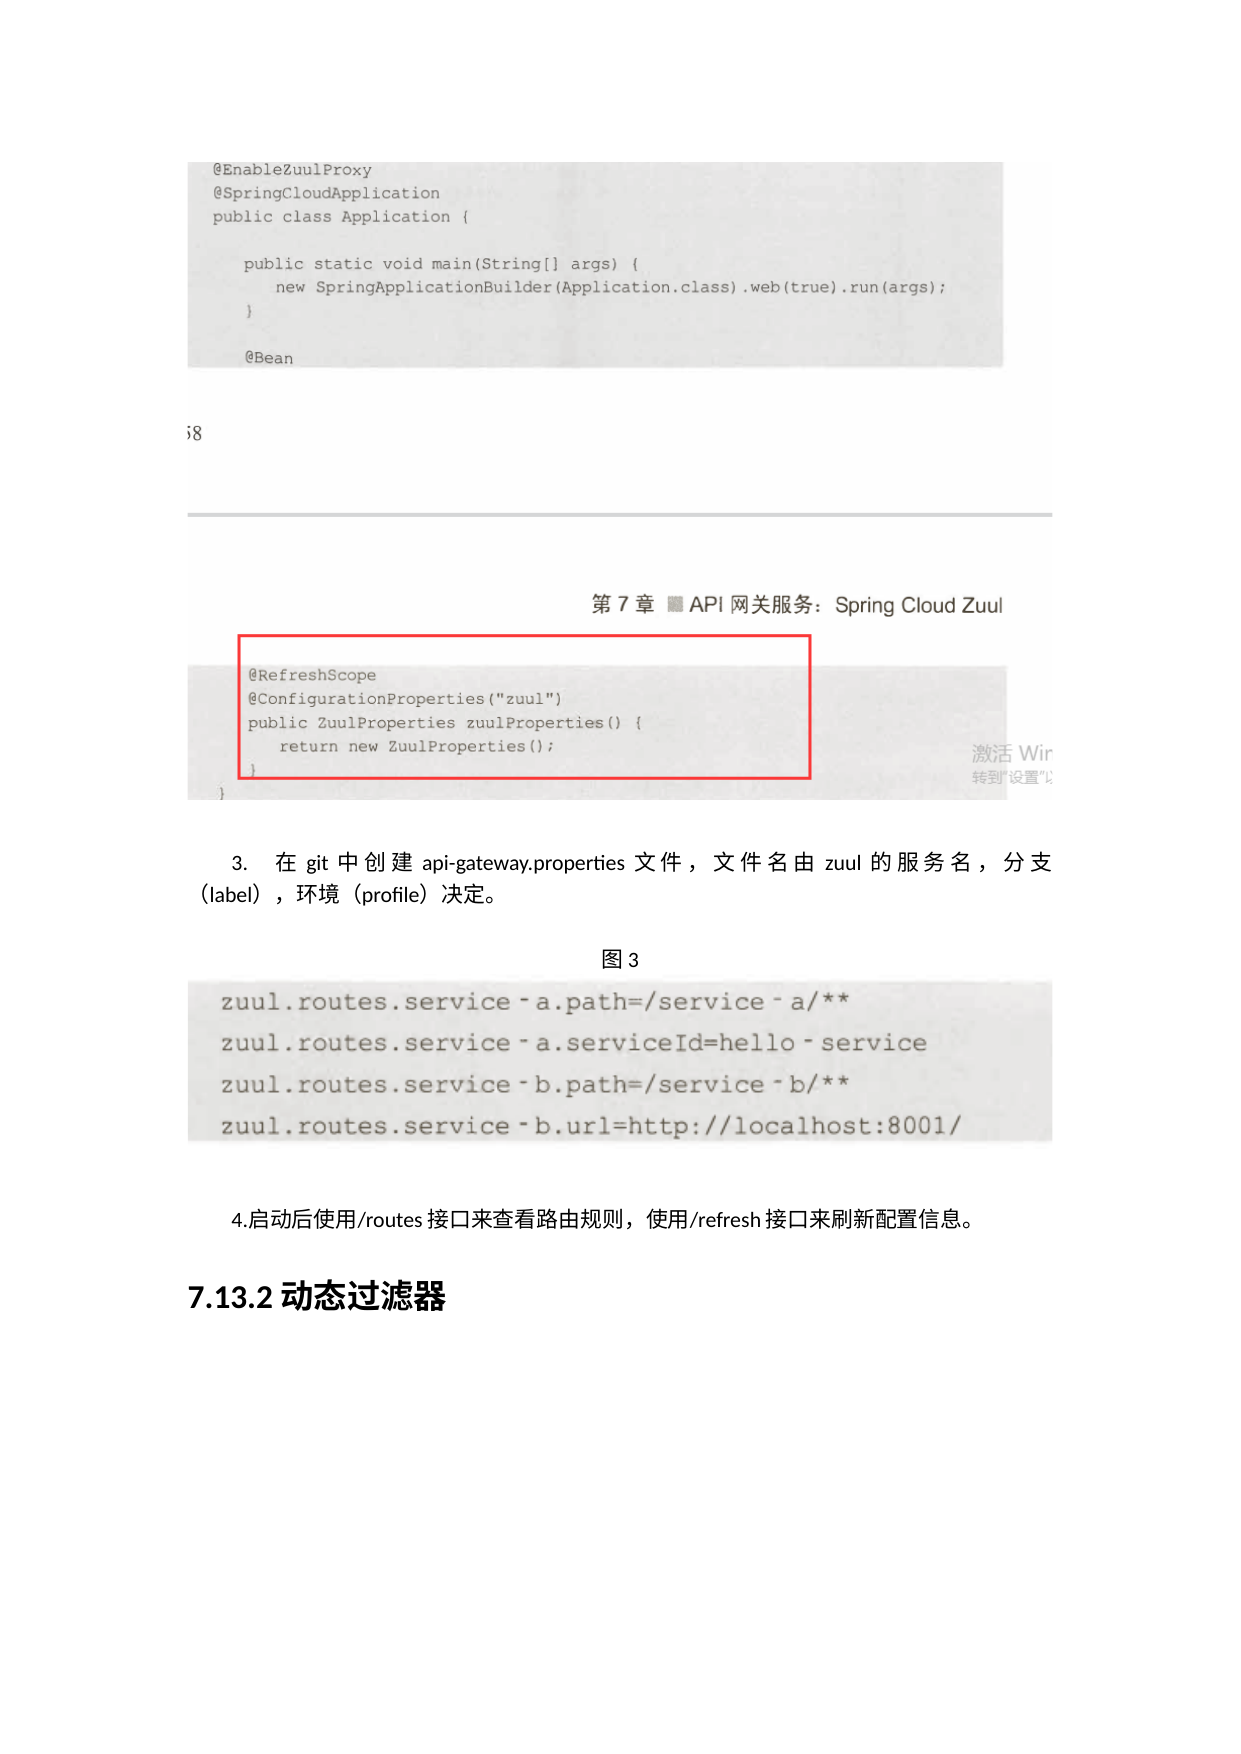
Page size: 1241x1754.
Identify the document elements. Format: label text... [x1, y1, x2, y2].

subtitle 7.13.2 动态过滤器 [187, 1262, 1053, 1327]
list 4.启动后使用/routes接口来查看路由规则，使用/refresh接口来刷新配置信息。 [187, 1202, 1053, 1234]
list 在git中创建api-gateway.properties文件，文件名由zuul的服务名，分支（label），环境（profile）决定。 [187, 844, 1053, 909]
picture [187, 162, 1053, 800]
list 图3 [187, 942, 1053, 974]
picture [187, 974, 1053, 1149]
